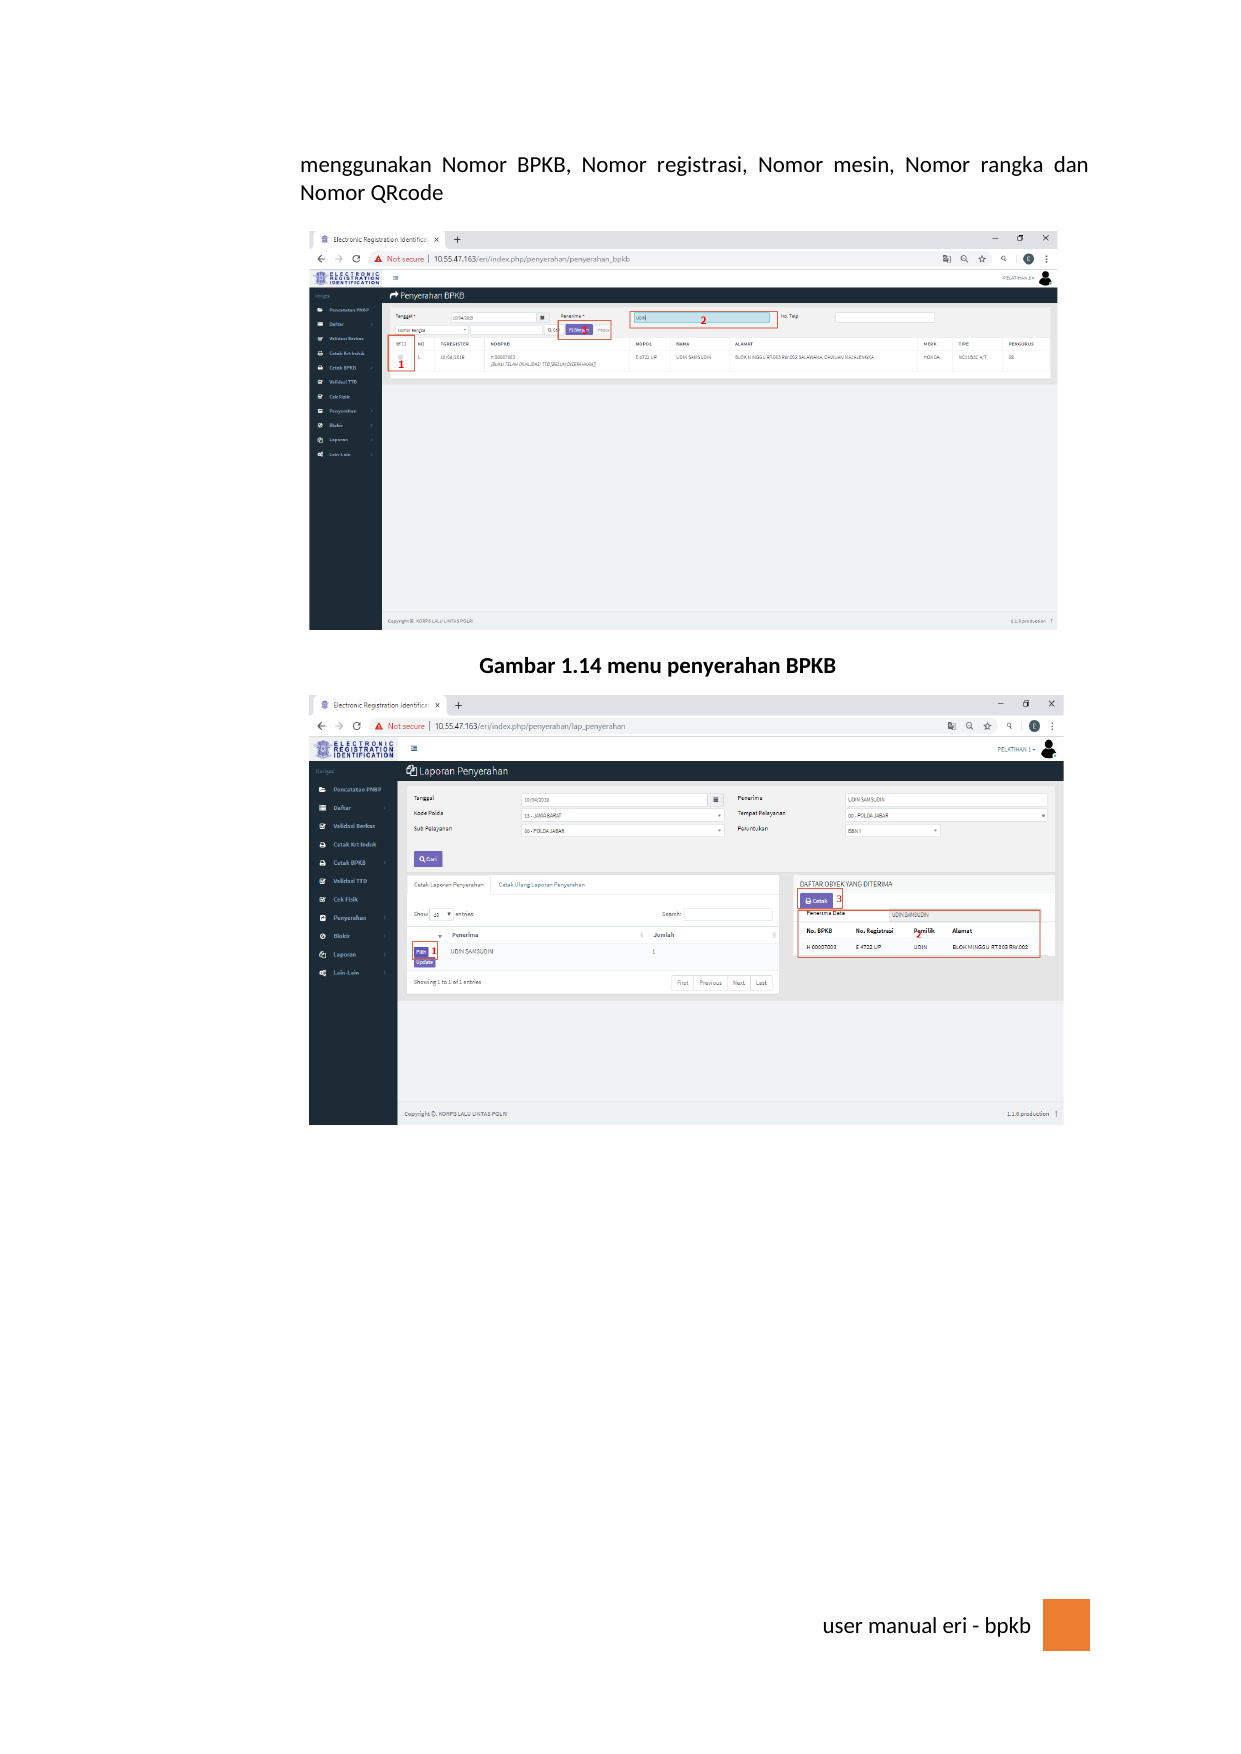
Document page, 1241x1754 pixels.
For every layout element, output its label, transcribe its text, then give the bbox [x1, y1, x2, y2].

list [272, 150, 1090, 206]
picture [309, 231, 1058, 630]
text Gambar 1.14 menu penyerahan BPKB [150, 651, 1090, 679]
picture [309, 695, 1064, 1125]
